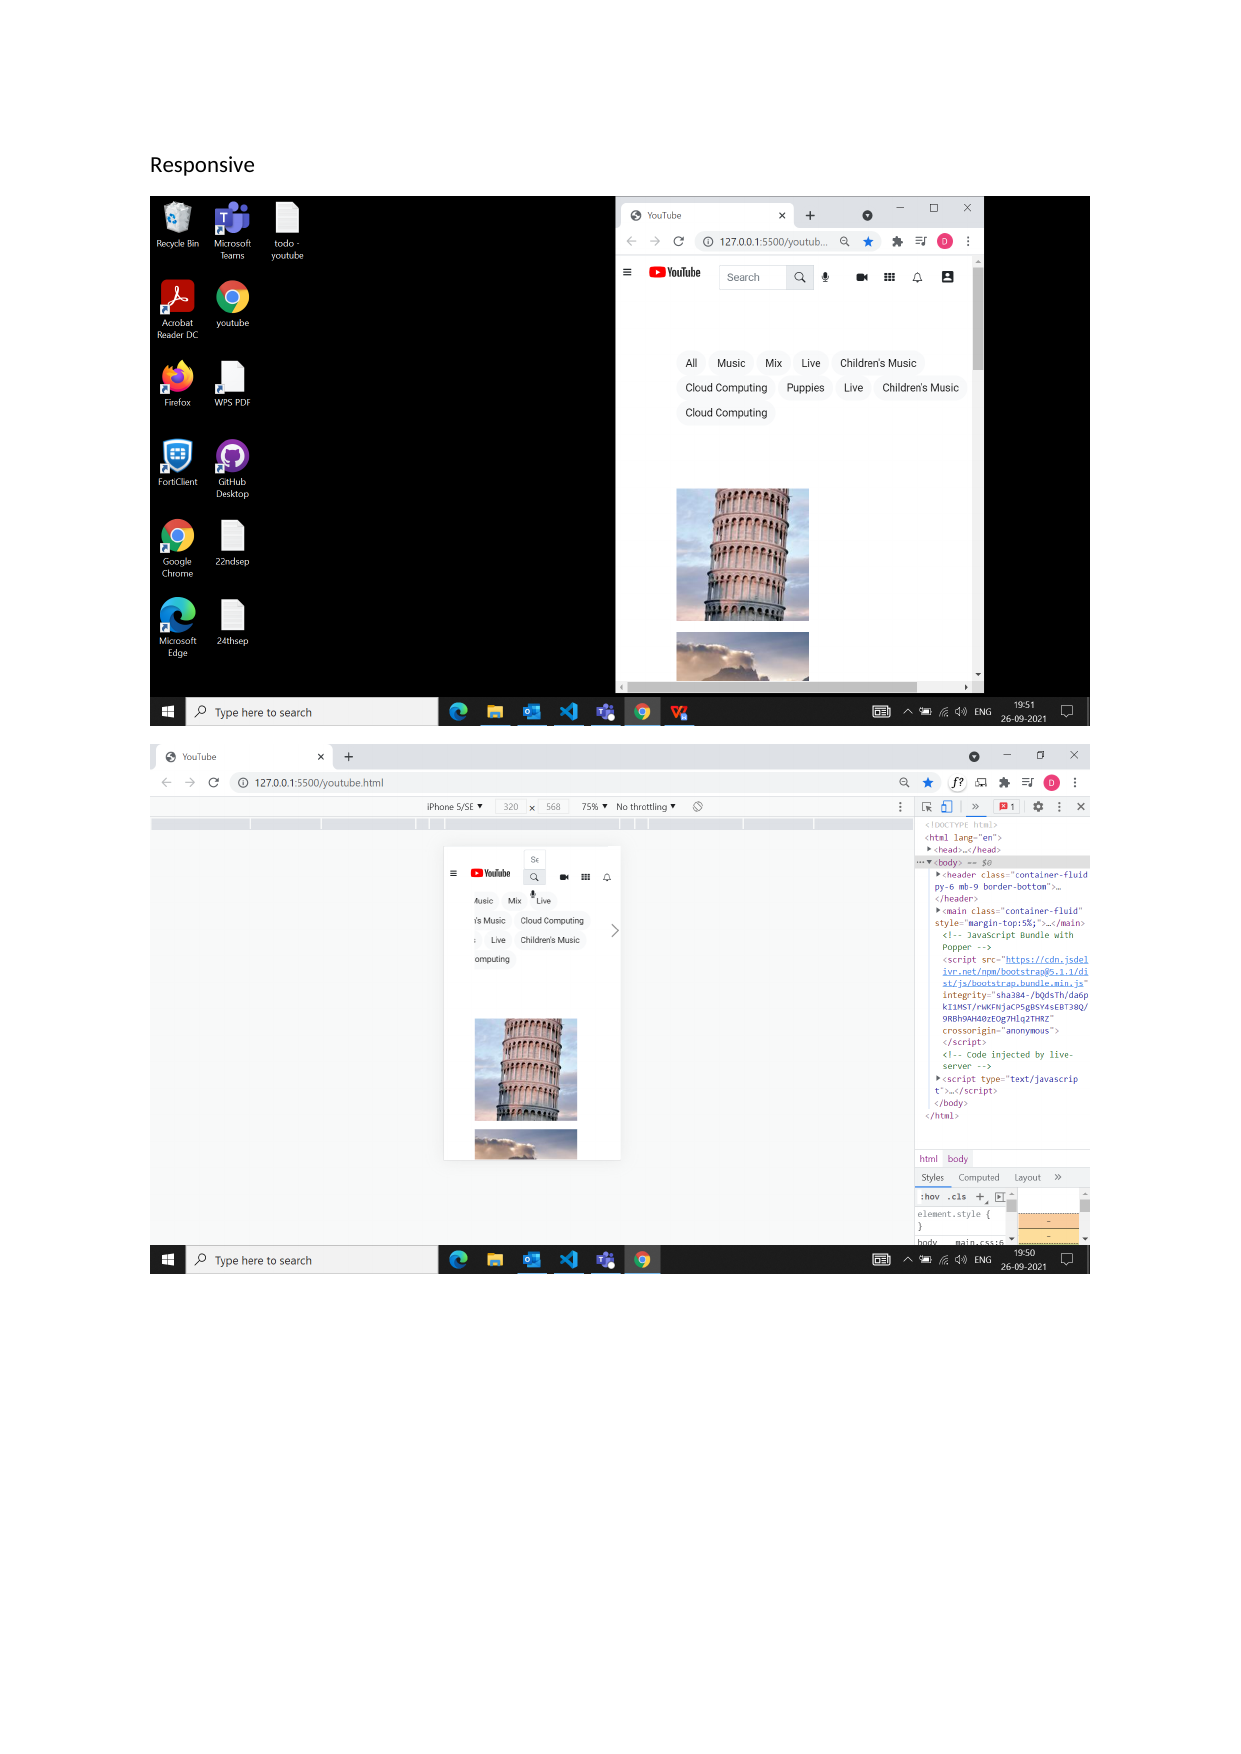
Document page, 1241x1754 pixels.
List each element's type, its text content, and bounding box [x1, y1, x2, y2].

text Responsive [150, 150, 1090, 178]
picture [150, 196, 1090, 726]
picture [150, 744, 1090, 1274]
